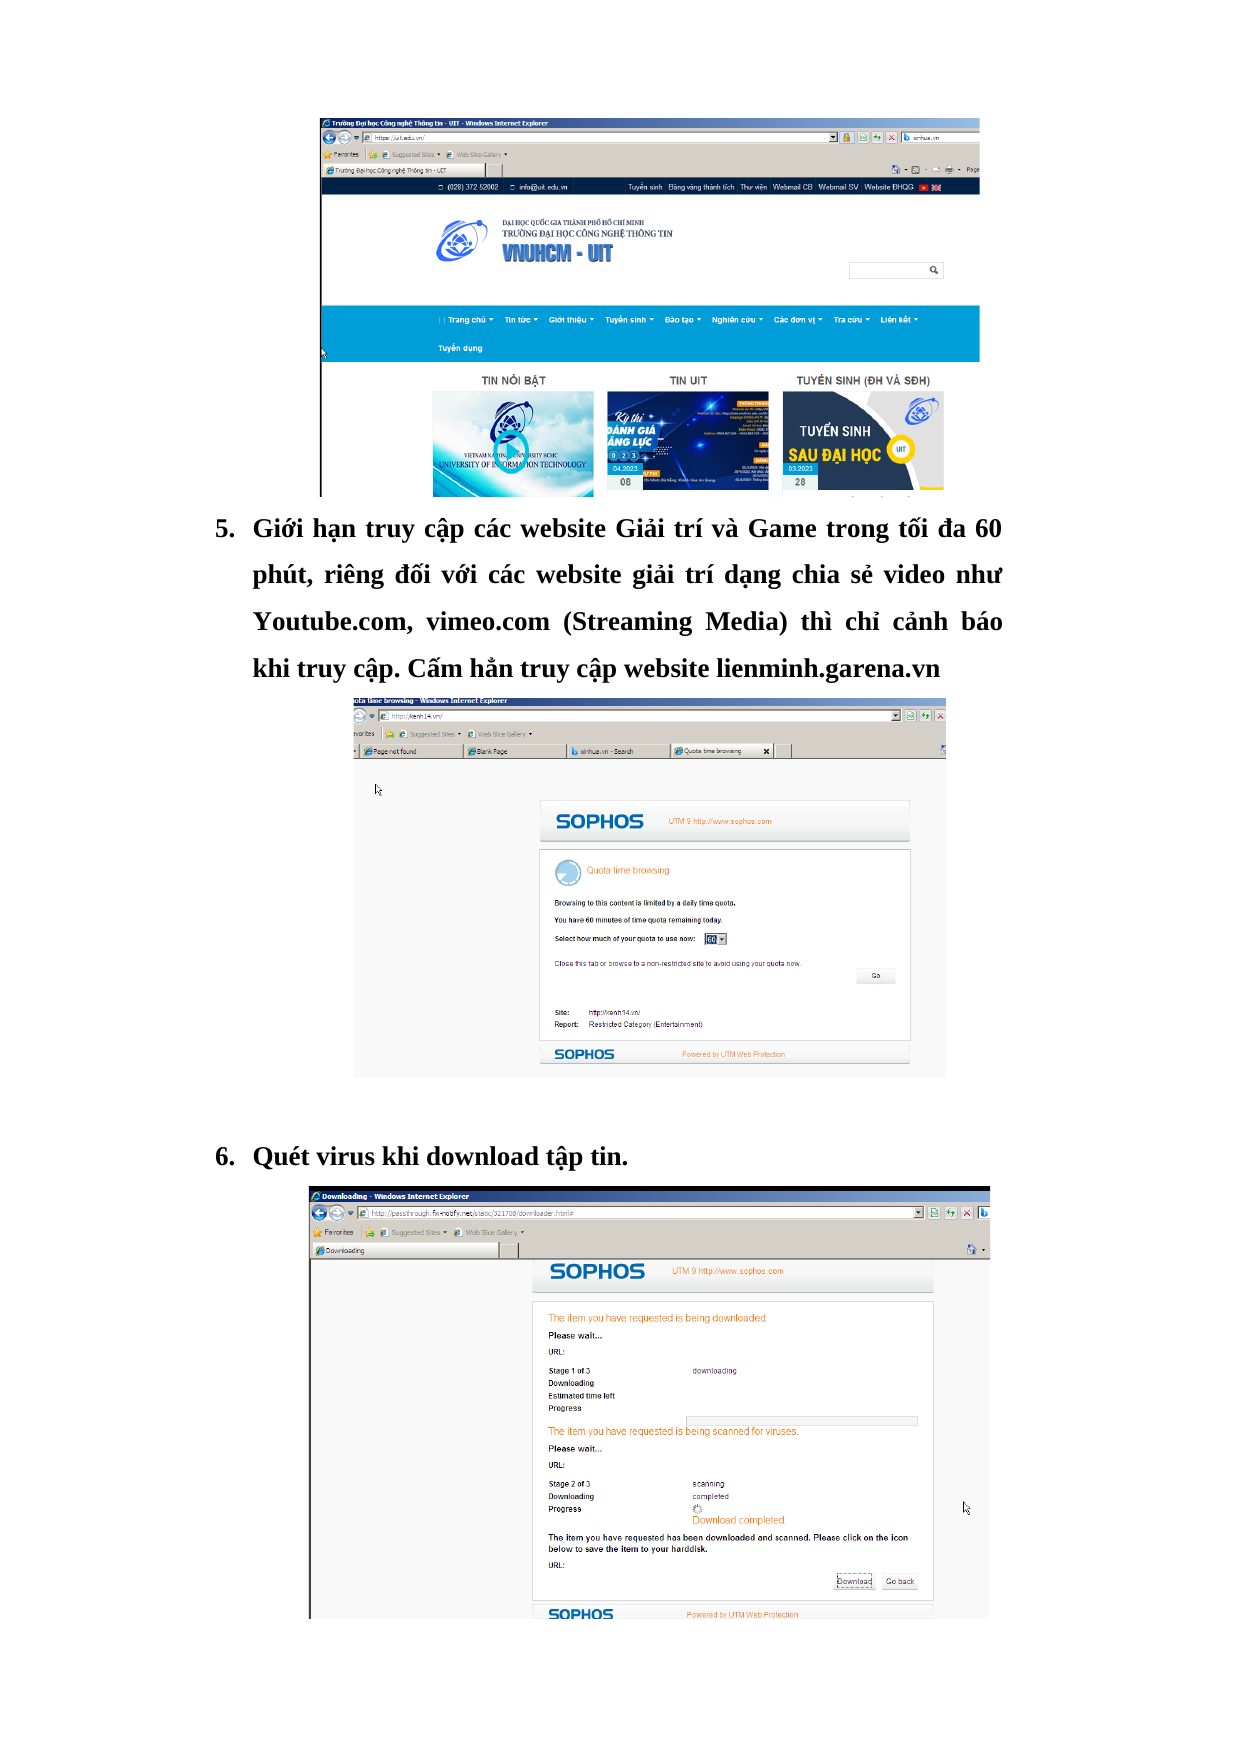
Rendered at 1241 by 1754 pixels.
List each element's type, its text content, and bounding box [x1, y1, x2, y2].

list Giới hạn truy cập các website Giải trí và Game trong tối đa 60 phút, riêng đối với các website giải trí dạng chia sẻ video như Youtube.com, vimeo.com (Streaming Media) thì chỉ cảnh báo khi truy cập. Cấm hẳn truy cập website lienminh.garena.vn [215, 512, 1004, 683]
picture [353, 698, 946, 1078]
list Quét virus khi download tập tin. [215, 1140, 1004, 1171]
picture [308, 1186, 991, 1619]
picture [319, 118, 980, 497]
